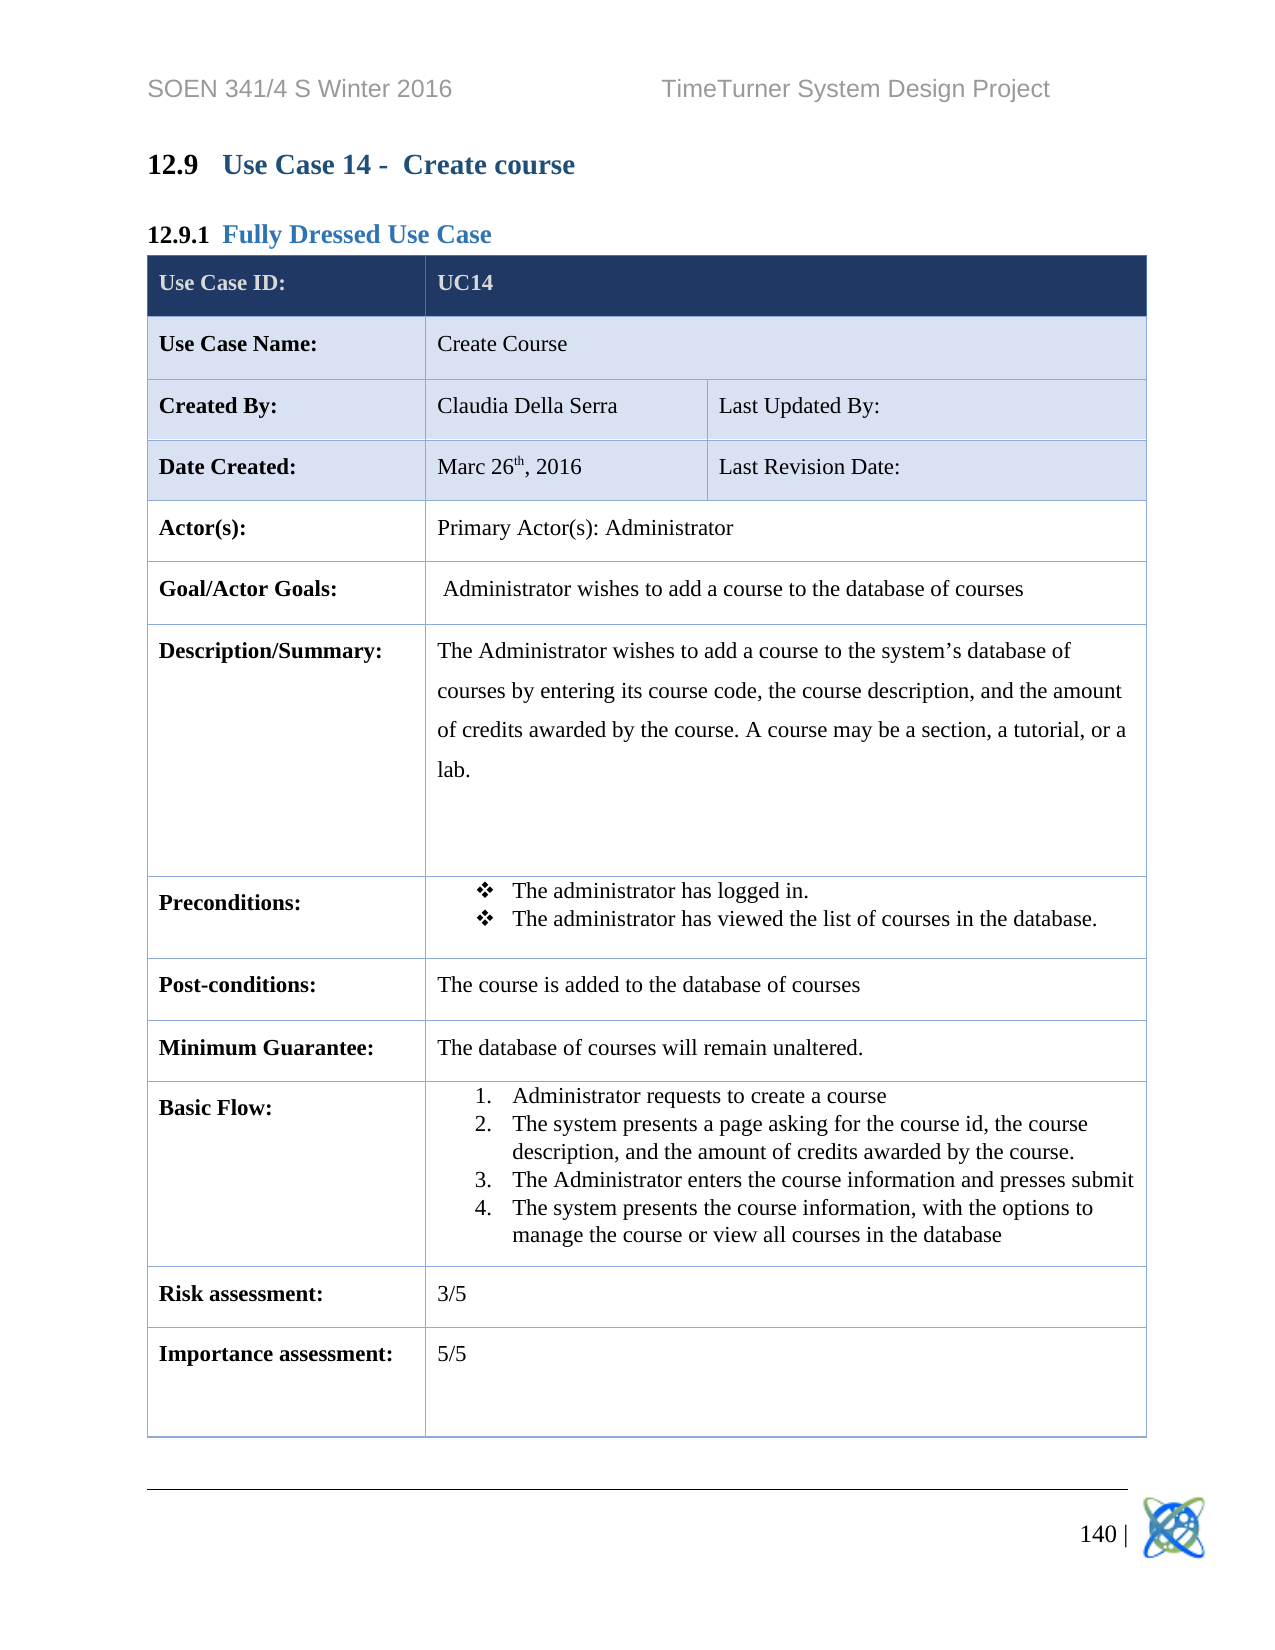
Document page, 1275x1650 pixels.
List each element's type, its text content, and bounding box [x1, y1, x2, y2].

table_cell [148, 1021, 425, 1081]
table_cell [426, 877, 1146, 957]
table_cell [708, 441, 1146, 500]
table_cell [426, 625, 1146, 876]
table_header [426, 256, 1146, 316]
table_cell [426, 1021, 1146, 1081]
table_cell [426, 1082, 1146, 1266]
picture [1123, 1490, 1224, 1566]
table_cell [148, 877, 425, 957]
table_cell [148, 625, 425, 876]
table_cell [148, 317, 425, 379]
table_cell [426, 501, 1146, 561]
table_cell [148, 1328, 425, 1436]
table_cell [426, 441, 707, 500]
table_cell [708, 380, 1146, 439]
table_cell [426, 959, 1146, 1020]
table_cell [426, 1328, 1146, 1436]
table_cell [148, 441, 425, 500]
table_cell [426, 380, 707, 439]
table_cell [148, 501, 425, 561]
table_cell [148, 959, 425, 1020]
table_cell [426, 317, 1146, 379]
text Use Case 14 - Create course [147, 147, 1128, 181]
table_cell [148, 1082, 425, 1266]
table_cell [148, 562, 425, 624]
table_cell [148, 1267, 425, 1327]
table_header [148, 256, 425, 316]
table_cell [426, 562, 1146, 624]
text Fully Dressed Use Case [147, 218, 1128, 249]
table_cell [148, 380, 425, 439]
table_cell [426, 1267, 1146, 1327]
